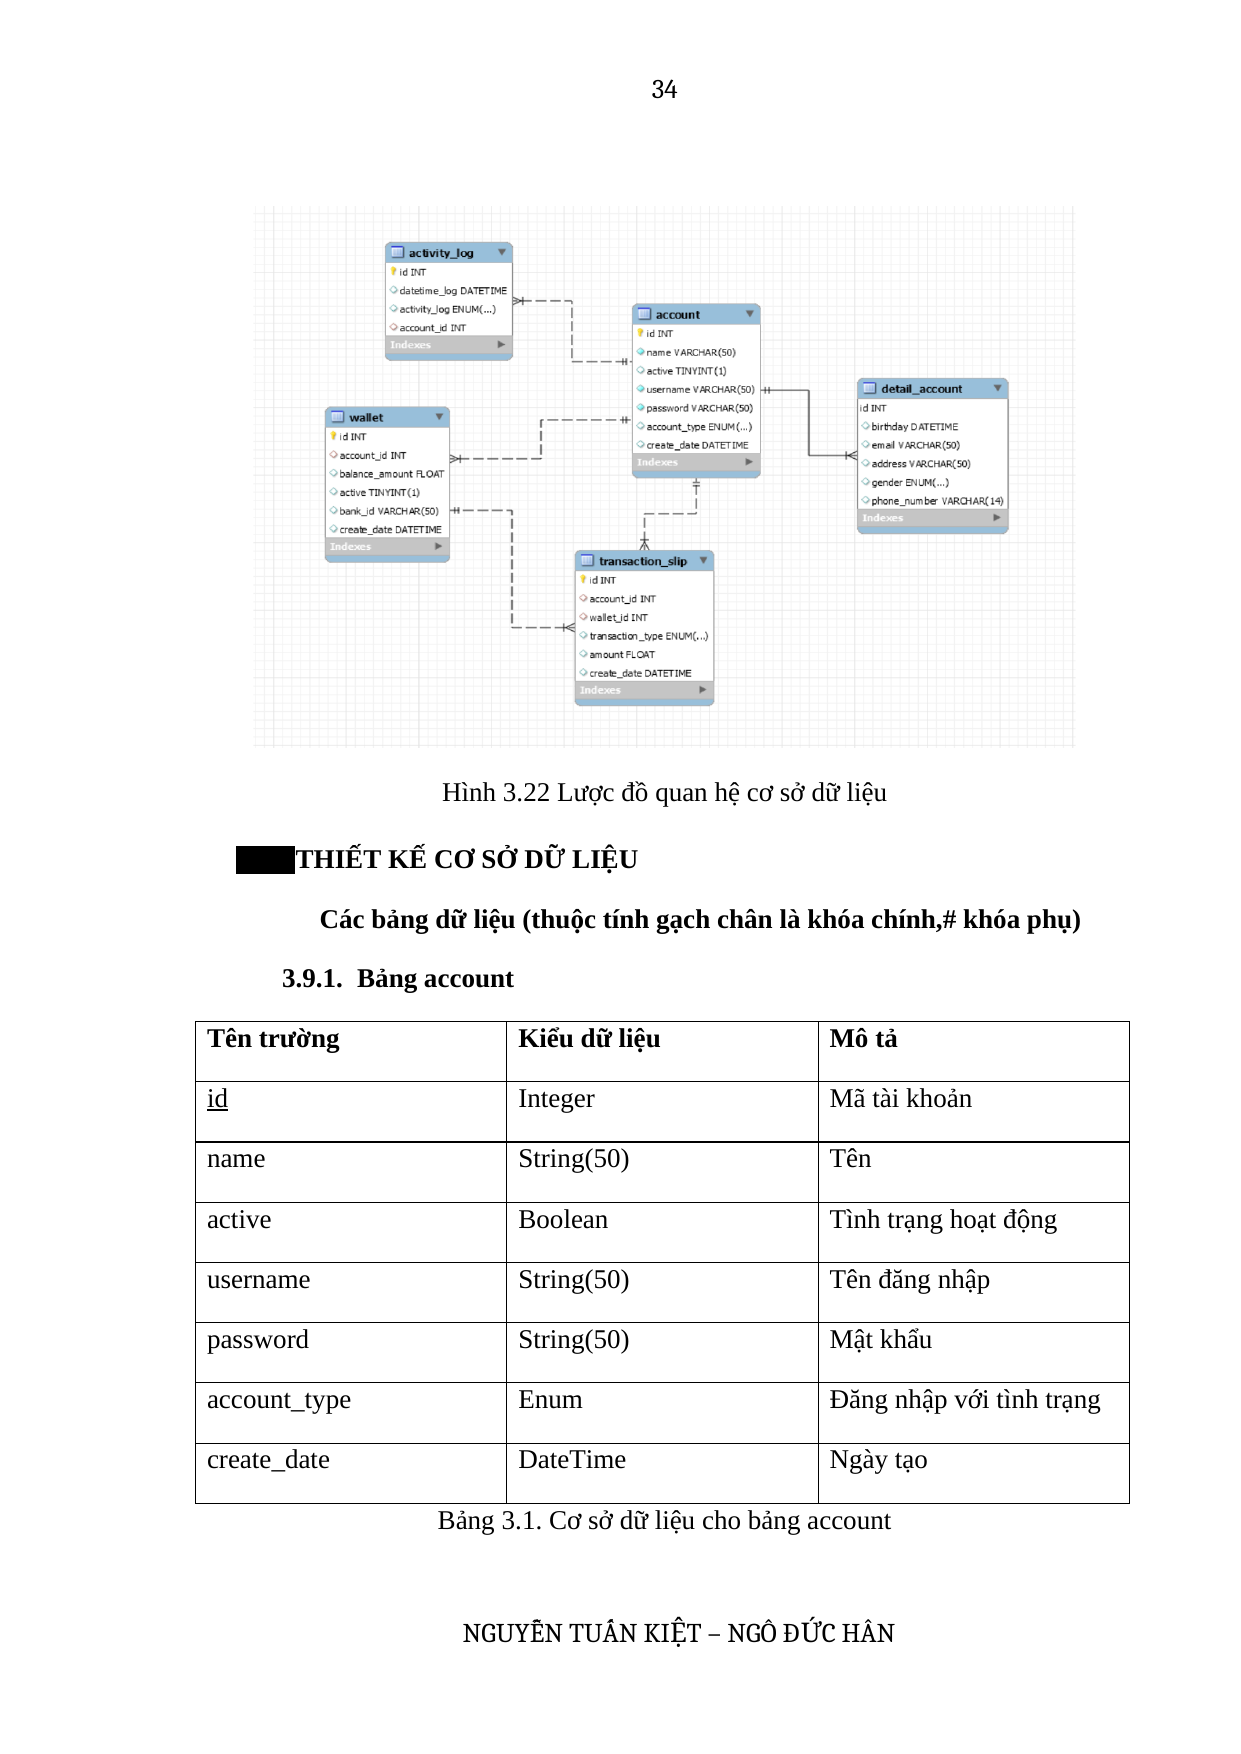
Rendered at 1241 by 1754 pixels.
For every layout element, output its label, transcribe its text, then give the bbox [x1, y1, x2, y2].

table_cell Enum [507, 1383, 818, 1442]
table_cell password [196, 1323, 506, 1382]
table_cell name [196, 1143, 506, 1202]
text Bảng 3.1. Cơ sở dữ liệu cho bảng account [207, 1504, 1122, 1535]
table_cell Tình trạng hoạt động [819, 1203, 1129, 1262]
subtitle Bảng account [282, 962, 1122, 993]
subtitle Các bảng dữ liệu (thuộc tính gạch chân là khóa chính,# khóa phụ) [319, 903, 1122, 934]
table_cell Integer [507, 1082, 818, 1141]
table_cell id [196, 1082, 506, 1141]
table_cell String(50) [507, 1263, 818, 1322]
table_cell account_type [196, 1383, 506, 1442]
table_cell String(50) [507, 1143, 818, 1202]
table_cell String(50) [507, 1323, 818, 1382]
table_cell Ngày tạo [819, 1444, 1129, 1503]
table_cell create_date [196, 1444, 506, 1503]
table_header Mô tả [819, 1022, 1129, 1081]
subtitle THIẾT KẾ CƠ SỞ DỮ LIỆU [236, 843, 1122, 875]
table_cell Boolean [507, 1203, 818, 1262]
table_cell Tên [819, 1143, 1129, 1202]
table_cell username [196, 1263, 506, 1322]
table_cell Mật khẩu [819, 1323, 1129, 1382]
table_header Tên trường [196, 1022, 506, 1081]
table_cell Tên đăng nhập [819, 1263, 1129, 1322]
table_header Kiểu dữ liệu [507, 1022, 818, 1081]
table_cell active [196, 1203, 506, 1262]
table_cell Đăng nhập với tình trạng [819, 1383, 1129, 1442]
table_cell Mã tài khoản [819, 1082, 1129, 1141]
table_cell DateTime [507, 1444, 818, 1503]
